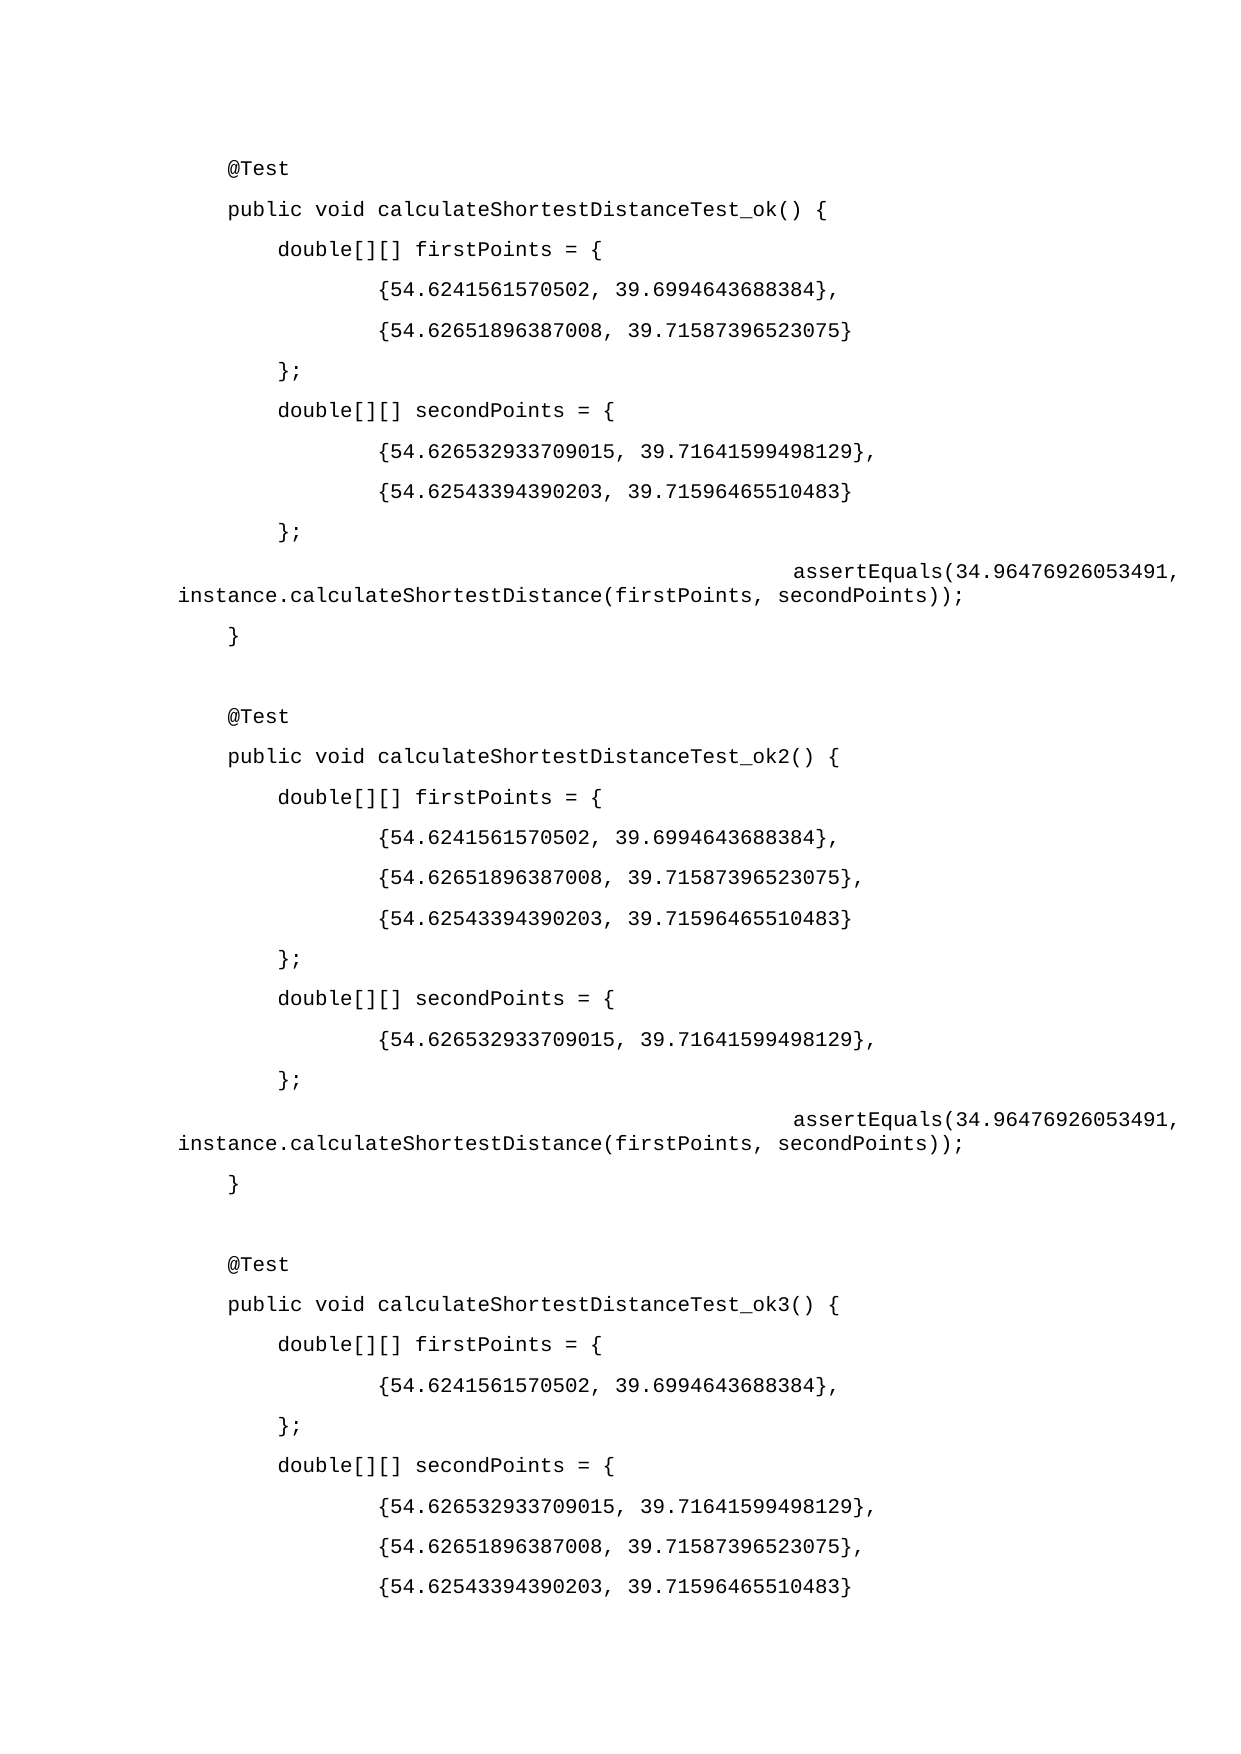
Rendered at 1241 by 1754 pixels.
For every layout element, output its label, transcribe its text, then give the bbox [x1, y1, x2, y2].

text } [177, 1173, 1181, 1197]
text {54.62651896387008, 39.71587396523075}, [177, 1536, 1181, 1560]
text } [177, 626, 1181, 649]
text public void calculateShortestDistanceTest_ok2() { [177, 746, 1181, 770]
text {54.6241561570502, 39.6994643688384}, [177, 1375, 1181, 1398]
text double[][] secondPoints = { [177, 400, 1181, 424]
text double[][] secondPoints = { [177, 988, 1181, 1012]
text @Test [177, 706, 1181, 730]
text {54.6241561570502, 39.6994643688384}, [177, 827, 1181, 851]
text @Test [177, 158, 1181, 182]
text {54.62543394390203, 39.71596465510483} [177, 481, 1181, 504]
text }; [177, 1415, 1181, 1439]
text {54.62543394390203, 39.71596465510483} [177, 1576, 1181, 1600]
text public void calculateShortestDistanceTest_ok3() { [177, 1294, 1181, 1318]
text @Test [177, 1254, 1181, 1277]
text {54.6241561570502, 39.6994643688384}, [177, 279, 1181, 303]
text }; [177, 1069, 1181, 1093]
text double[][] firstPoints = { [177, 1334, 1181, 1358]
text double[][] firstPoints = { [177, 239, 1181, 263]
text {54.626532933709015, 39.71641599498129}, [177, 441, 1181, 464]
text {54.626532933709015, 39.71641599498129}, [177, 1496, 1181, 1519]
text assertEquals(34.96476926053491, instance.calculateShortestDistance(firstPoints, secondPoints)); [177, 562, 1181, 609]
text }; [177, 360, 1181, 384]
text assertEquals(34.96476926053491, instance.calculateShortestDistance(firstPoints, secondPoints)); [177, 1109, 1181, 1157]
text public void calculateShortestDistanceTest_ok() { [177, 199, 1181, 222]
text {54.62543394390203, 39.71596465510483} [177, 908, 1181, 931]
text double[][] secondPoints = { [177, 1455, 1181, 1479]
text {54.62651896387008, 39.71587396523075} [177, 320, 1181, 343]
text {54.62651896387008, 39.71587396523075}, [177, 867, 1181, 891]
text }; [177, 521, 1181, 545]
text double[][] firstPoints = { [177, 787, 1181, 810]
text }; [177, 948, 1181, 972]
text {54.626532933709015, 39.71641599498129}, [177, 1029, 1181, 1052]
